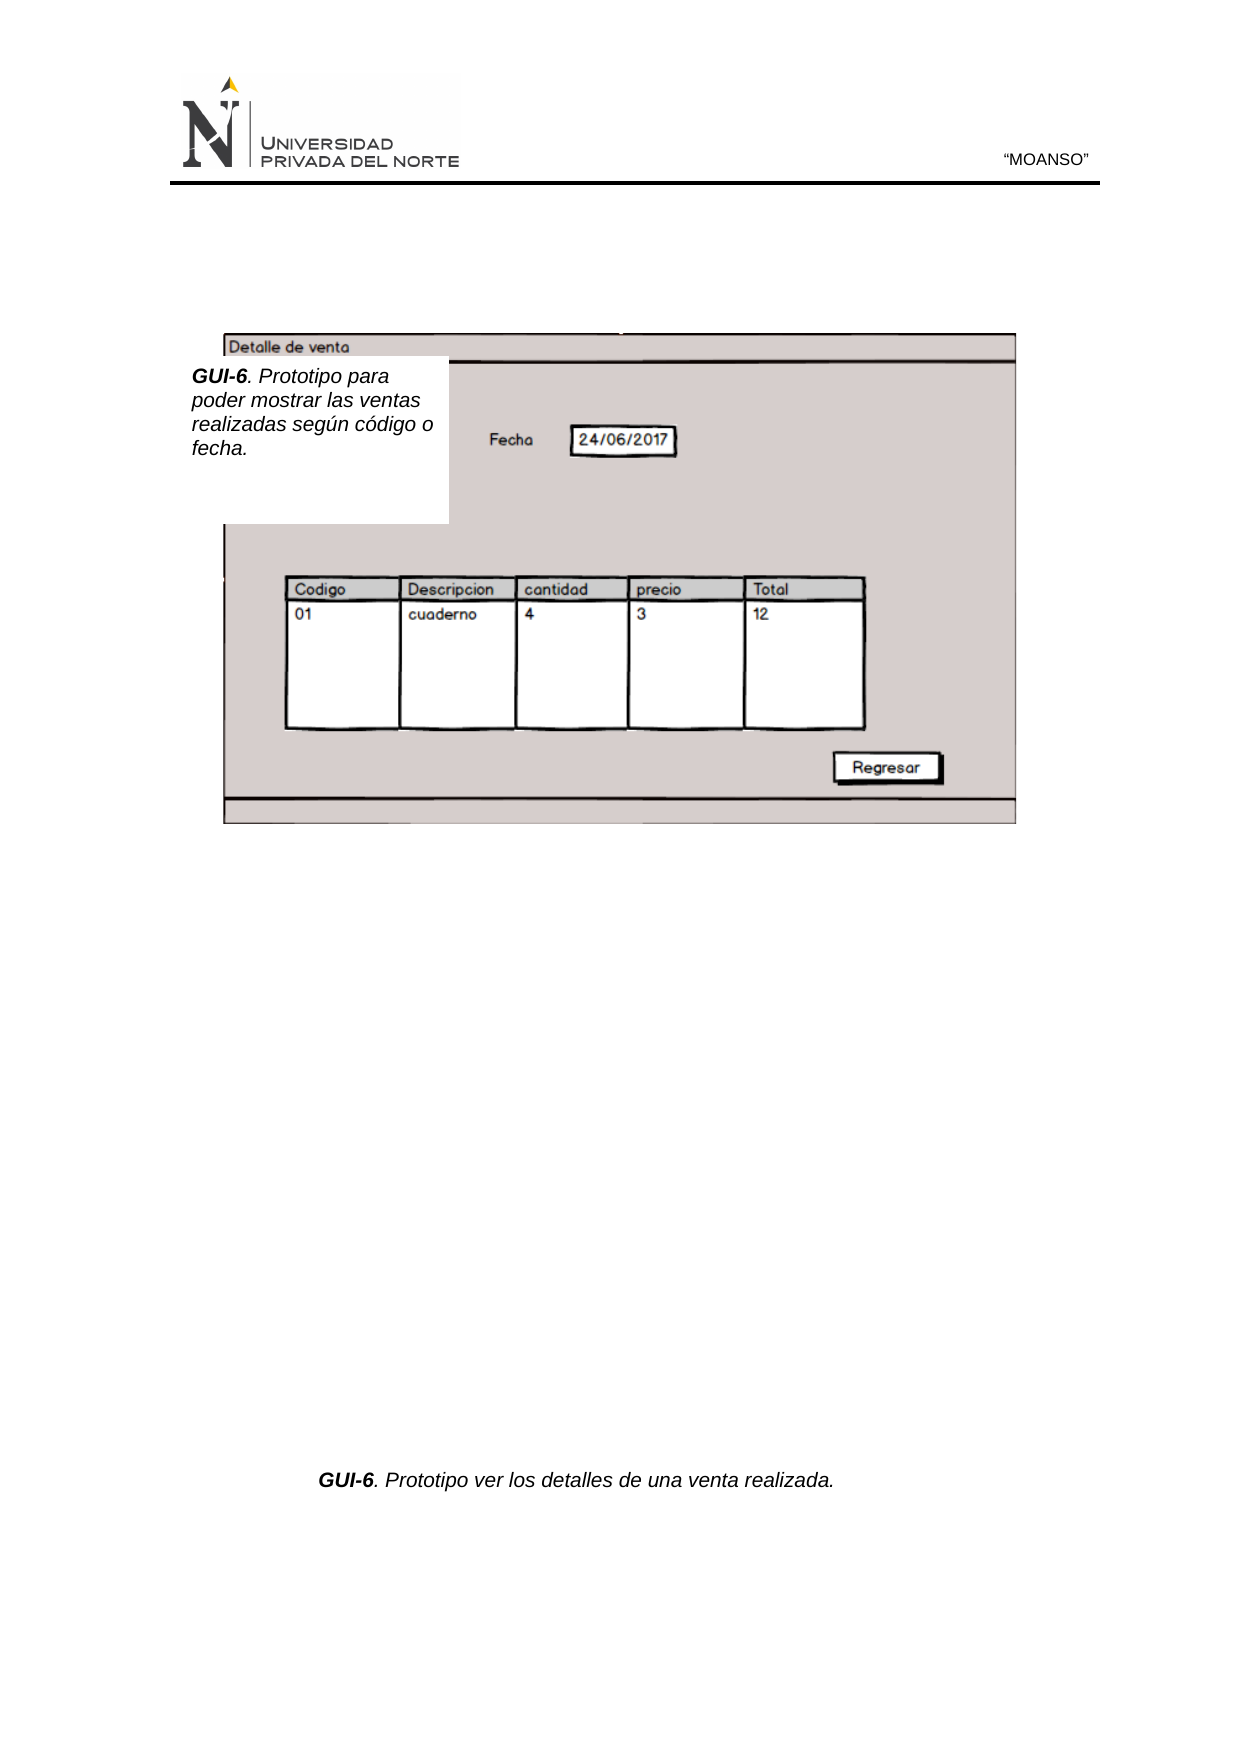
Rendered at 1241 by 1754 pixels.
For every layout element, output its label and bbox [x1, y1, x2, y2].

picture [181, 73, 462, 169]
picture [223, 333, 1017, 824]
